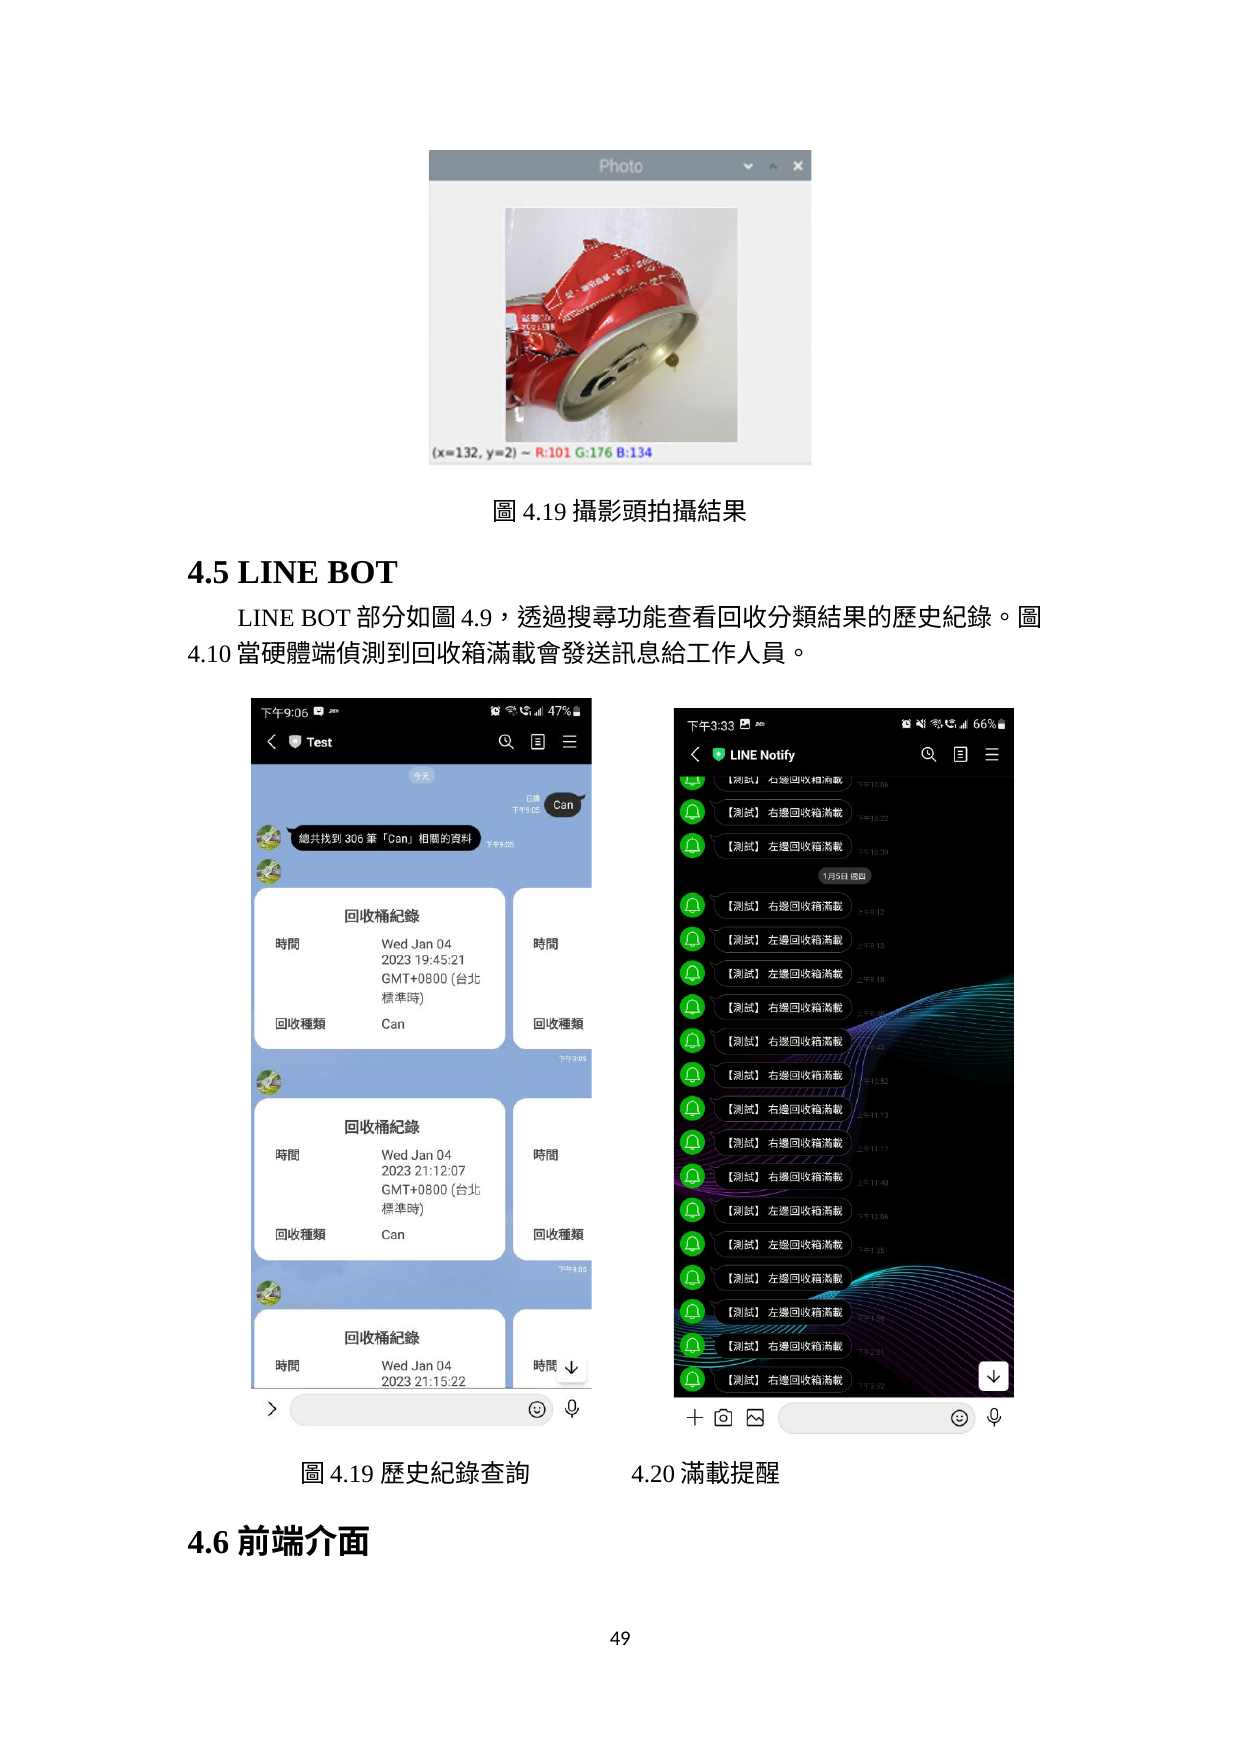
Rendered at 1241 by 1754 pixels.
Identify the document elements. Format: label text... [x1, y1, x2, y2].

text 圖4.19 攝影頭拍攝結果 [187, 492, 1053, 528]
picture [428, 150, 812, 467]
title 4.5 LINE BOT [187, 553, 1053, 591]
picture [251, 698, 592, 1429]
title 4.6 前端介面 [187, 1514, 1053, 1563]
text LINE BOT部分如圖4.9，透過搜尋功能查看回收分類結果的歷史紀錄。圖4.10當硬體端偵測到回收箱滿載會發送訊息給工作人員。 [187, 597, 1053, 670]
text 圖4.19 歷史紀錄查詢 4.20滿載提醒 [187, 1453, 1053, 1489]
picture [673, 708, 1014, 1439]
